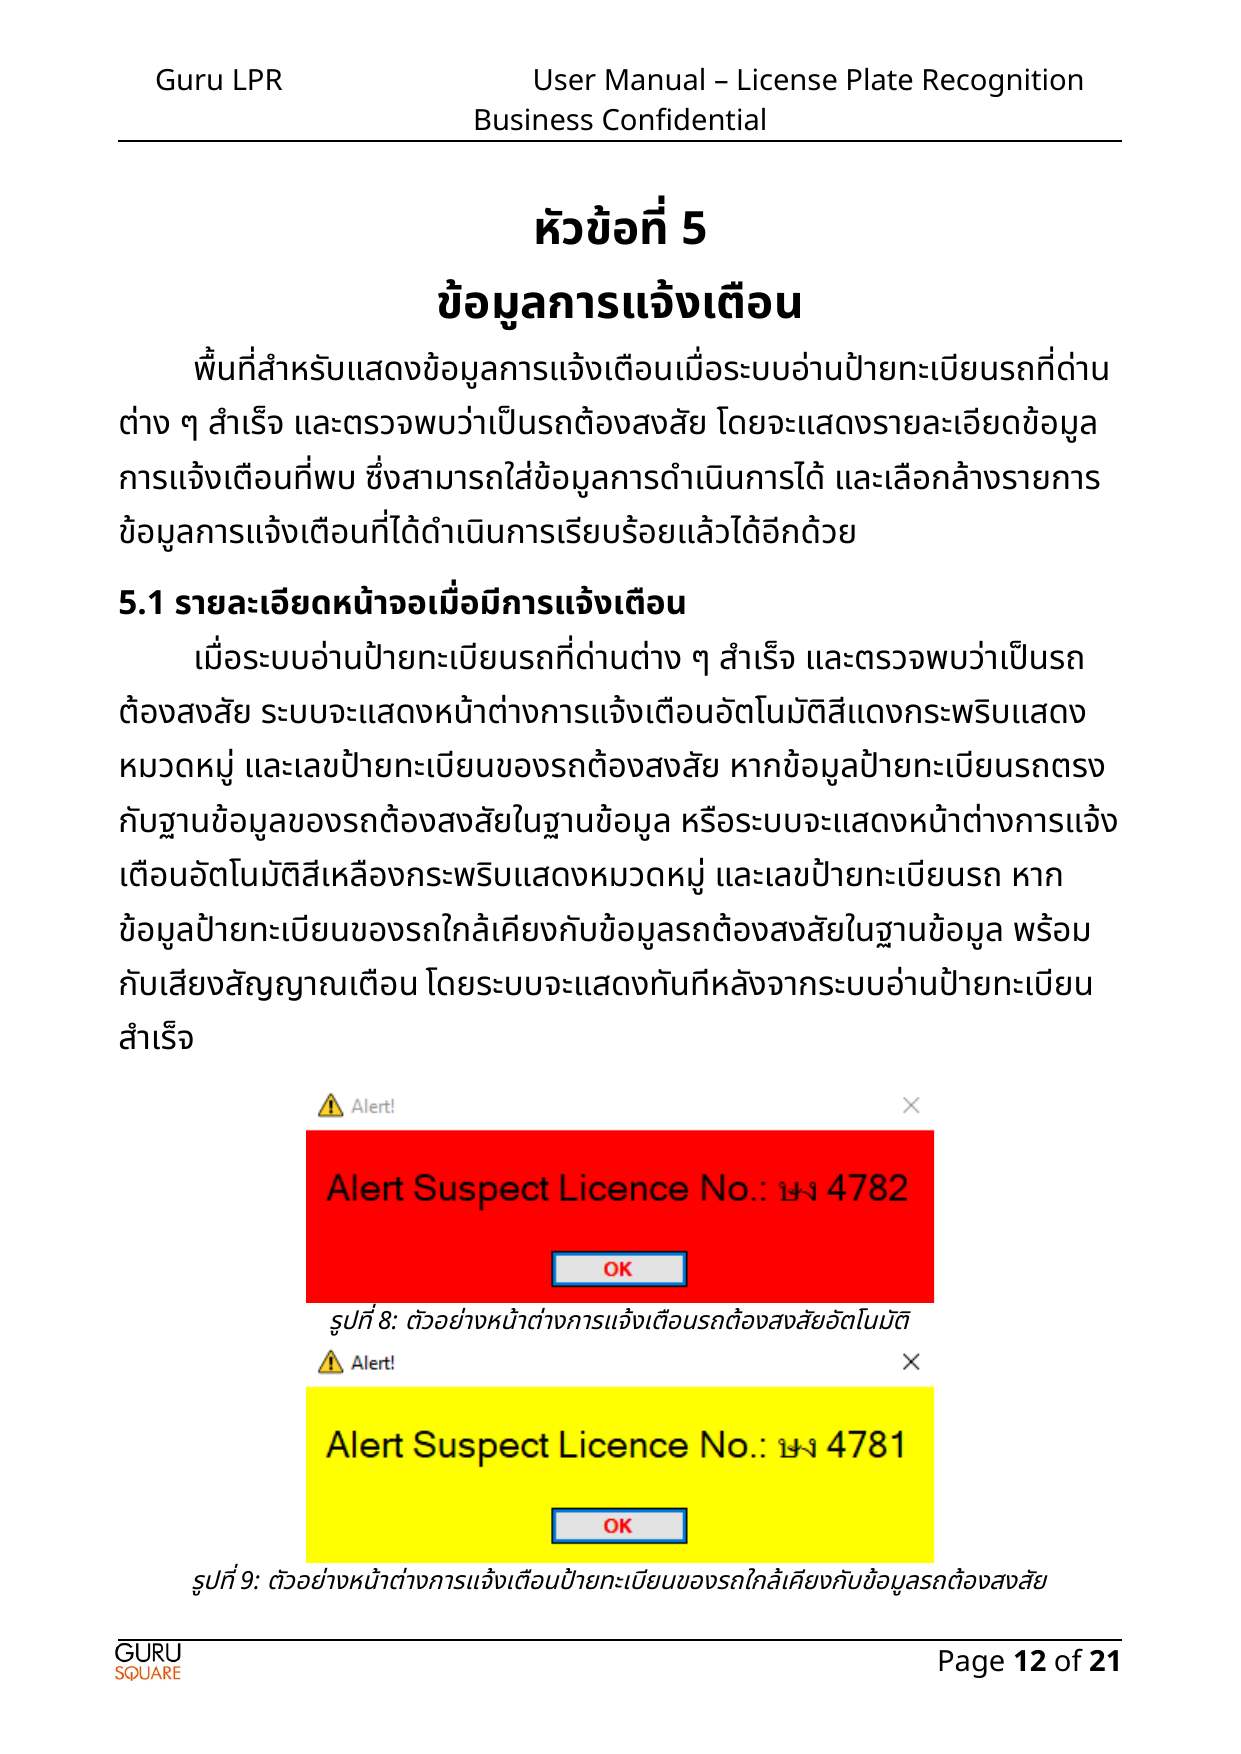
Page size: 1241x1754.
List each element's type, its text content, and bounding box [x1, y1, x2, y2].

text พื้นที่สำหรับแสดงข้อมูลการแจ้งเตือนเมื่อระบบอ่านป้ายทะเบียนรถที่ด่านต่าง ๆ สำเร็จ และตรวจพบว่าเป็นรถต้องสงสัย โดยจะแสดงรายละเอียดข้อมูลการแจ้งเตือนที่พบ ซึ่งสามารถใส่ข้อมูลการดำเนินการได้ และเลือกล้างรายการข้อมูลการแจ้งเตือนที่ได้ดำเนินการเรียบร้อยแล้วได้อีกด้วย [118, 345, 1122, 558]
text รูปที่ : ตัวอย่างหน้าต่างการแจ้งเตือนรถต้องสงสัยอัตโนมัติ [118, 1303, 1122, 1341]
picture [306, 1085, 935, 1303]
subtitle 5.1 รายละเอียดหน้าจอเมื่อมีการแจ้งเตือน [118, 579, 1122, 630]
text รูปที่ : ตัวอย่างหน้าต่างการแจ้งเตือนป้ายทะเบียนของรถใกล้เคียงกับข้อมูลรถต้องสงสัย [118, 1563, 1122, 1601]
picture [113, 1641, 183, 1682]
subtitle หัวข้อที่ 5 [118, 195, 1122, 265]
subtitle ข้อมูลการแจ้งเตือน [118, 270, 1122, 339]
picture [306, 1340, 935, 1563]
text เมื่อระบบอ่านป้ายทะเบียนรถที่ด่านต่าง ๆ สำเร็จ และตรวจพบว่าเป็นรถต้องสงสัย ระบบจะแสดงหน้าต่างการแจ้งเตือนอัตโนมัติสีแดงกระพริบแสดงหมวดหมู่ และเลขป้ายทะเบียนของรถต้องสงสัย หากข้อมูลป้ายทะเบียนรถตรงกับฐานข้อมูลของรถต้องสงสัยในฐานข้อมูล หรือระบบจะแสดงหน้าต่างการแจ้งเตือนอัตโนมัติสีเหลืองกระพริบแสดงหมวดหมู่ และเลขป้ายทะเบียนรถ หากข้อมูลป้ายทะเบียนของรถใกล้เคียงกับข้อมูลรถต้องสงสัยในฐานข้อมูล พร้อมกับเสียงสัญญาณเตือน โดยระบบจะแสดงทันทีหลังจากระบบอ่านป้ายทะเบียนสำเร็จ [118, 634, 1122, 1065]
